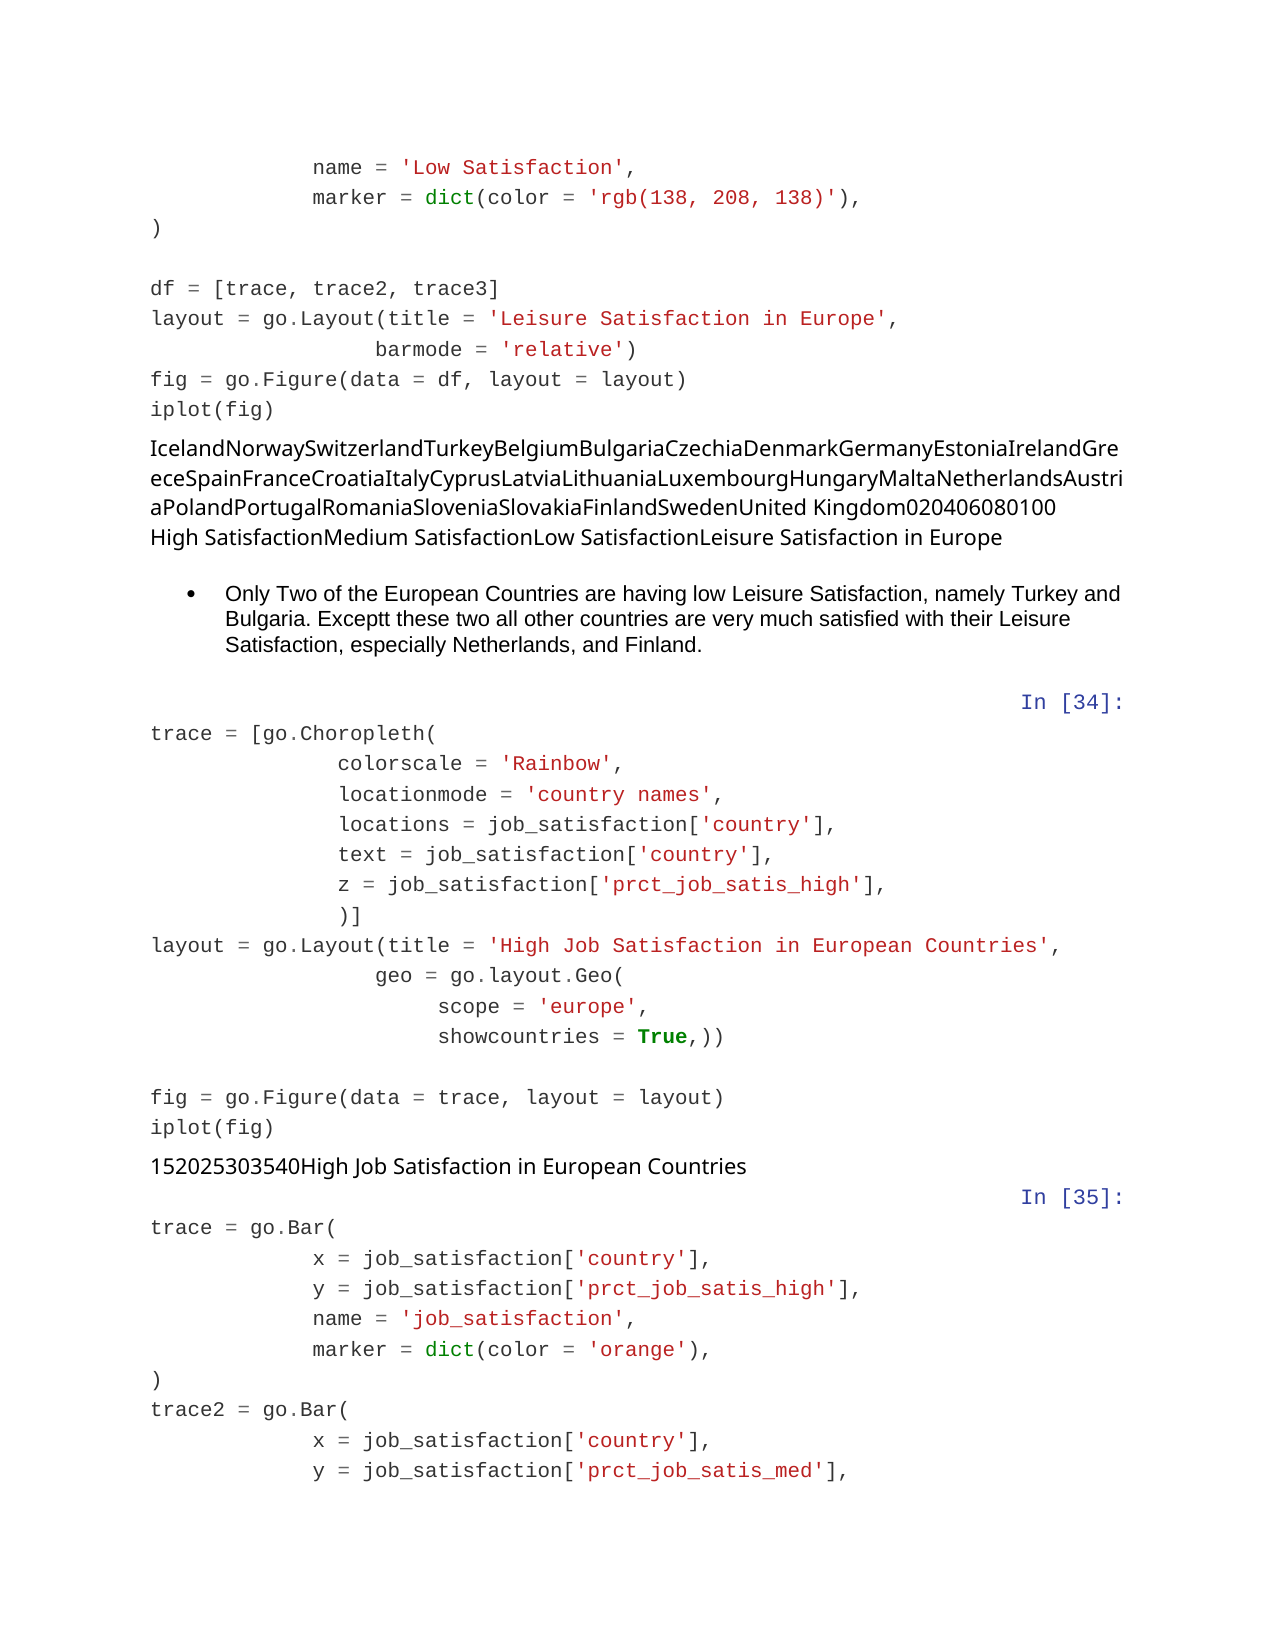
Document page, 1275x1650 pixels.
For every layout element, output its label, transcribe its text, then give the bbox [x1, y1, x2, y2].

list Only Two of the European Countries are having low Leisure Satisfaction, namely Turkey and Bulgaria. Exceptt these two all other countries are very much satisfied with their Leisure Satisfaction, especially Netherlands, and Finland. [187, 581, 1125, 657]
text colorscale = 'Rainbow', [150, 747, 1125, 777]
text In [35]: [150, 1180, 1125, 1211]
text layout = go.Layout(title = 'Leisure Satisfaction in Europe', [150, 302, 1125, 332]
text ) [150, 1362, 1125, 1393]
text name = 'job_satisfaction', [150, 1302, 1125, 1332]
text locationmode = 'country names', [150, 777, 1125, 807]
text x = job_satisfaction['country'], [150, 1423, 1125, 1453]
text 152025303540High Job Satisfaction in European Countries [150, 1151, 1125, 1180]
text High SatisfactionMedium SatisfactionLow SatisfactionLeisure Satisfaction in Europe [150, 522, 1125, 552]
text In [34]: [150, 686, 1125, 716]
text df = [trace, trace2, trace3] [150, 271, 1125, 302]
text showcountries = True,)) [150, 1019, 1125, 1050]
text layout = go.Layout(title = 'High Job Satisfaction in European Countries', [150, 928, 1125, 959]
text x = job_satisfaction['country'], [150, 1241, 1125, 1271]
text iplot(fig) [150, 1110, 1125, 1141]
text fig = go.Figure(data = trace, layout = layout) [150, 1080, 1125, 1110]
text barmode = 'relative') [150, 332, 1125, 362]
text fig = go.Figure(data = df, layout = layout) [150, 362, 1125, 392]
text y = job_satisfaction['prct_job_satis_high'], [150, 1271, 1125, 1302]
text trace2 = go.Bar( [150, 1393, 1125, 1423]
text scope = 'europe', [150, 989, 1125, 1019]
text marker = dict(color = 'rgb(138, 208, 138)'), [150, 180, 1125, 211]
text IcelandNorwaySwitzerlandTurkeyBelgiumBulgariaCzechiaDenmarkGermanyEstoniaIrelandGreeceSpainFranceCroatiaItalyCyprusLatviaLithuaniaLuxembourgHungaryMaltaNetherlandsAustriaPolandPortugalRomaniaSloveniaSlovakiaFinlandSwedenUnited Kingdom020406080100 [150, 433, 1125, 522]
text geo = go.layout.Geo( [150, 959, 1125, 989]
text locations = job_satisfaction['country'], [150, 807, 1125, 837]
text trace = go.Bar( [150, 1211, 1125, 1241]
text name = 'Low Satisfaction', [150, 150, 1125, 180]
text iplot(fig) [150, 392, 1125, 423]
text z = job_satisfaction['prct_job_satis_high'], [150, 868, 1125, 898]
text y = job_satisfaction['prct_job_satis_med'], [150, 1453, 1125, 1483]
text marker = dict(color = 'orange'), [150, 1332, 1125, 1362]
text ) [150, 211, 1125, 241]
text trace = [go.Choropleth( [150, 716, 1125, 747]
text )] [150, 898, 1125, 928]
text text = job_satisfaction['country'], [150, 837, 1125, 868]
